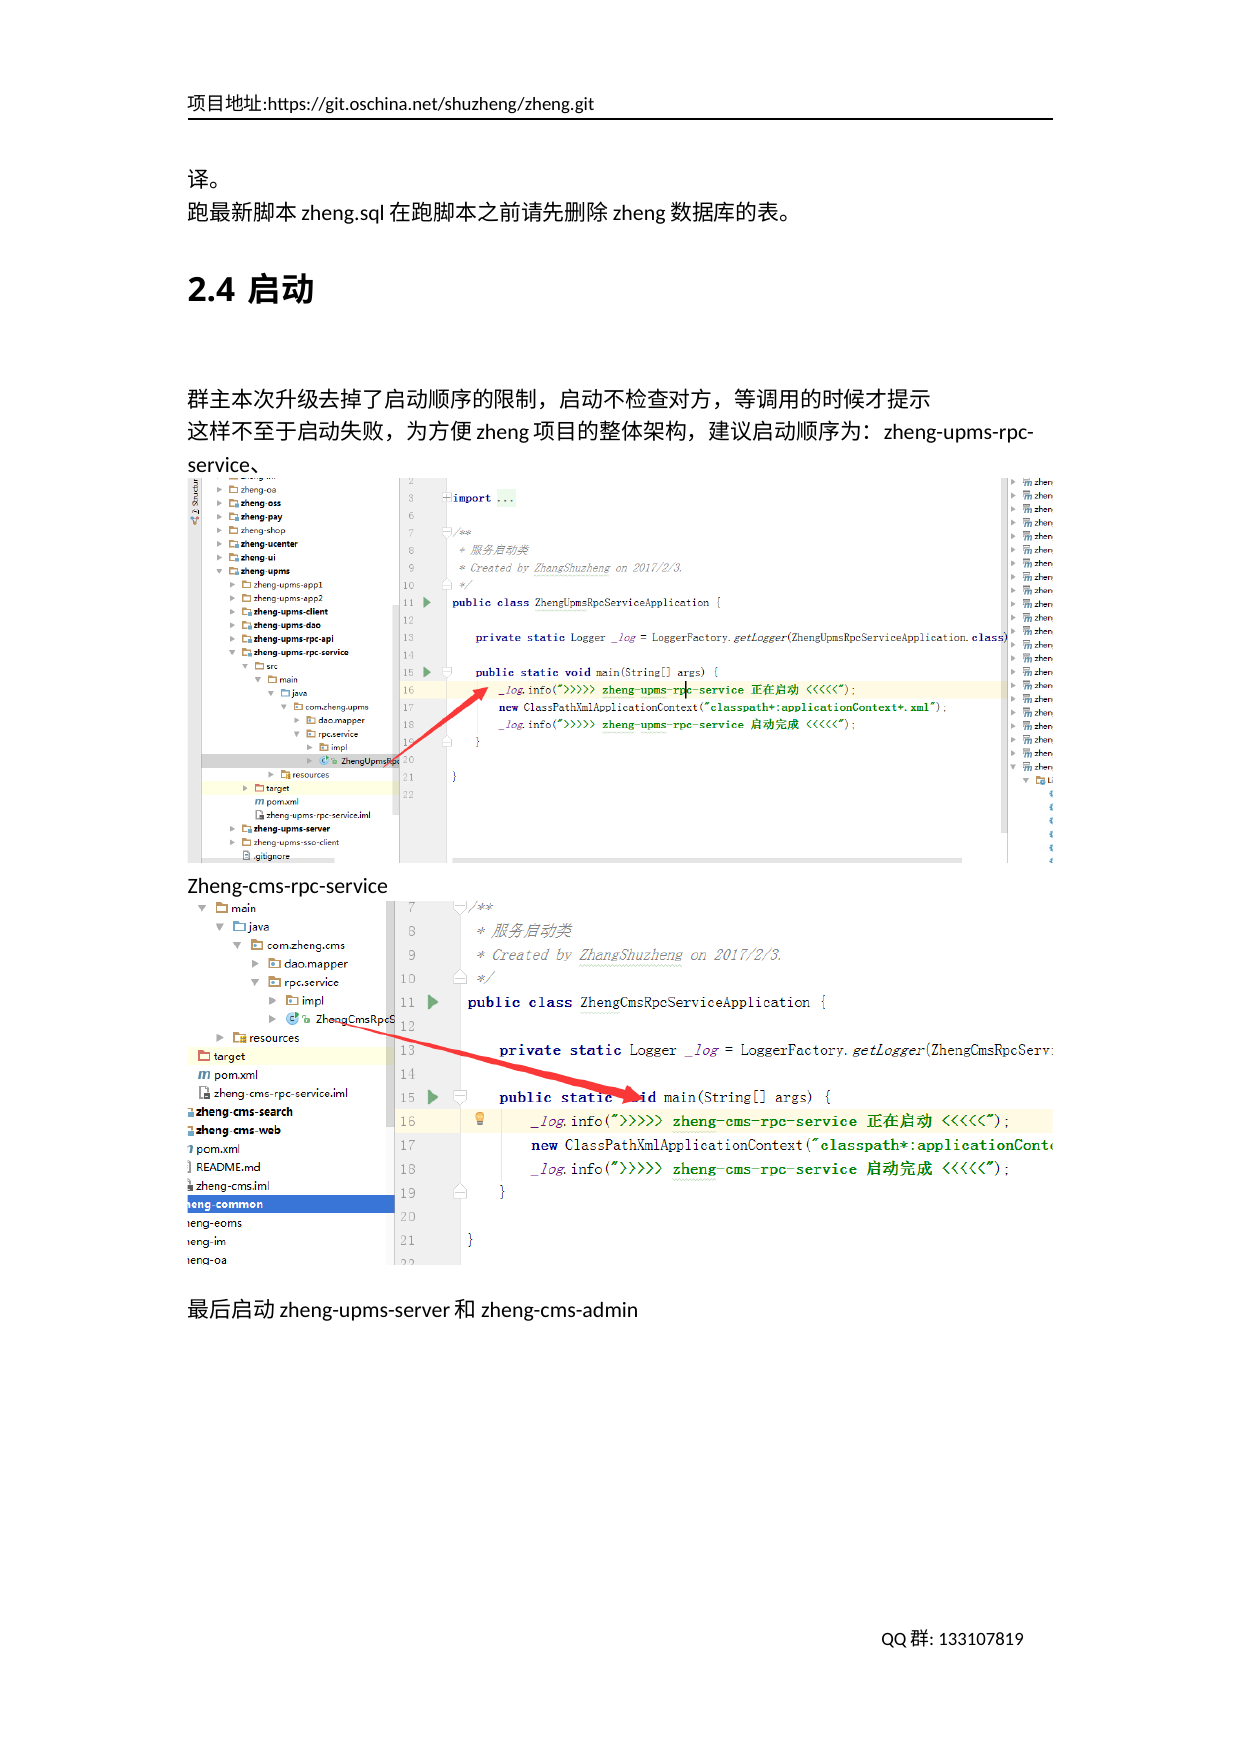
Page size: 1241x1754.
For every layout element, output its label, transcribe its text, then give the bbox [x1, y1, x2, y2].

text Zheng-cms-rpc-service [187, 869, 1053, 901]
subtitle 启动 [187, 254, 1053, 319]
text 跑最新脚本zheng.sql 在跑脚本之前请先删除zheng数据库的表。 [187, 194, 1053, 227]
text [187, 162, 1053, 194]
text 群主本次升级去掉了启动顺序的限制，启动不检查对方，等调用的时候才提示 这样不至于启动失败，为方便zheng项目的整体架构，建议启动顺序为：zheng-upms-rpc-service、 [187, 381, 1053, 478]
picture [187, 901, 1053, 1265]
text 最后启动zheng-upms-server和zheng-cms-admin [187, 1291, 1053, 1324]
picture [187, 478, 1053, 863]
